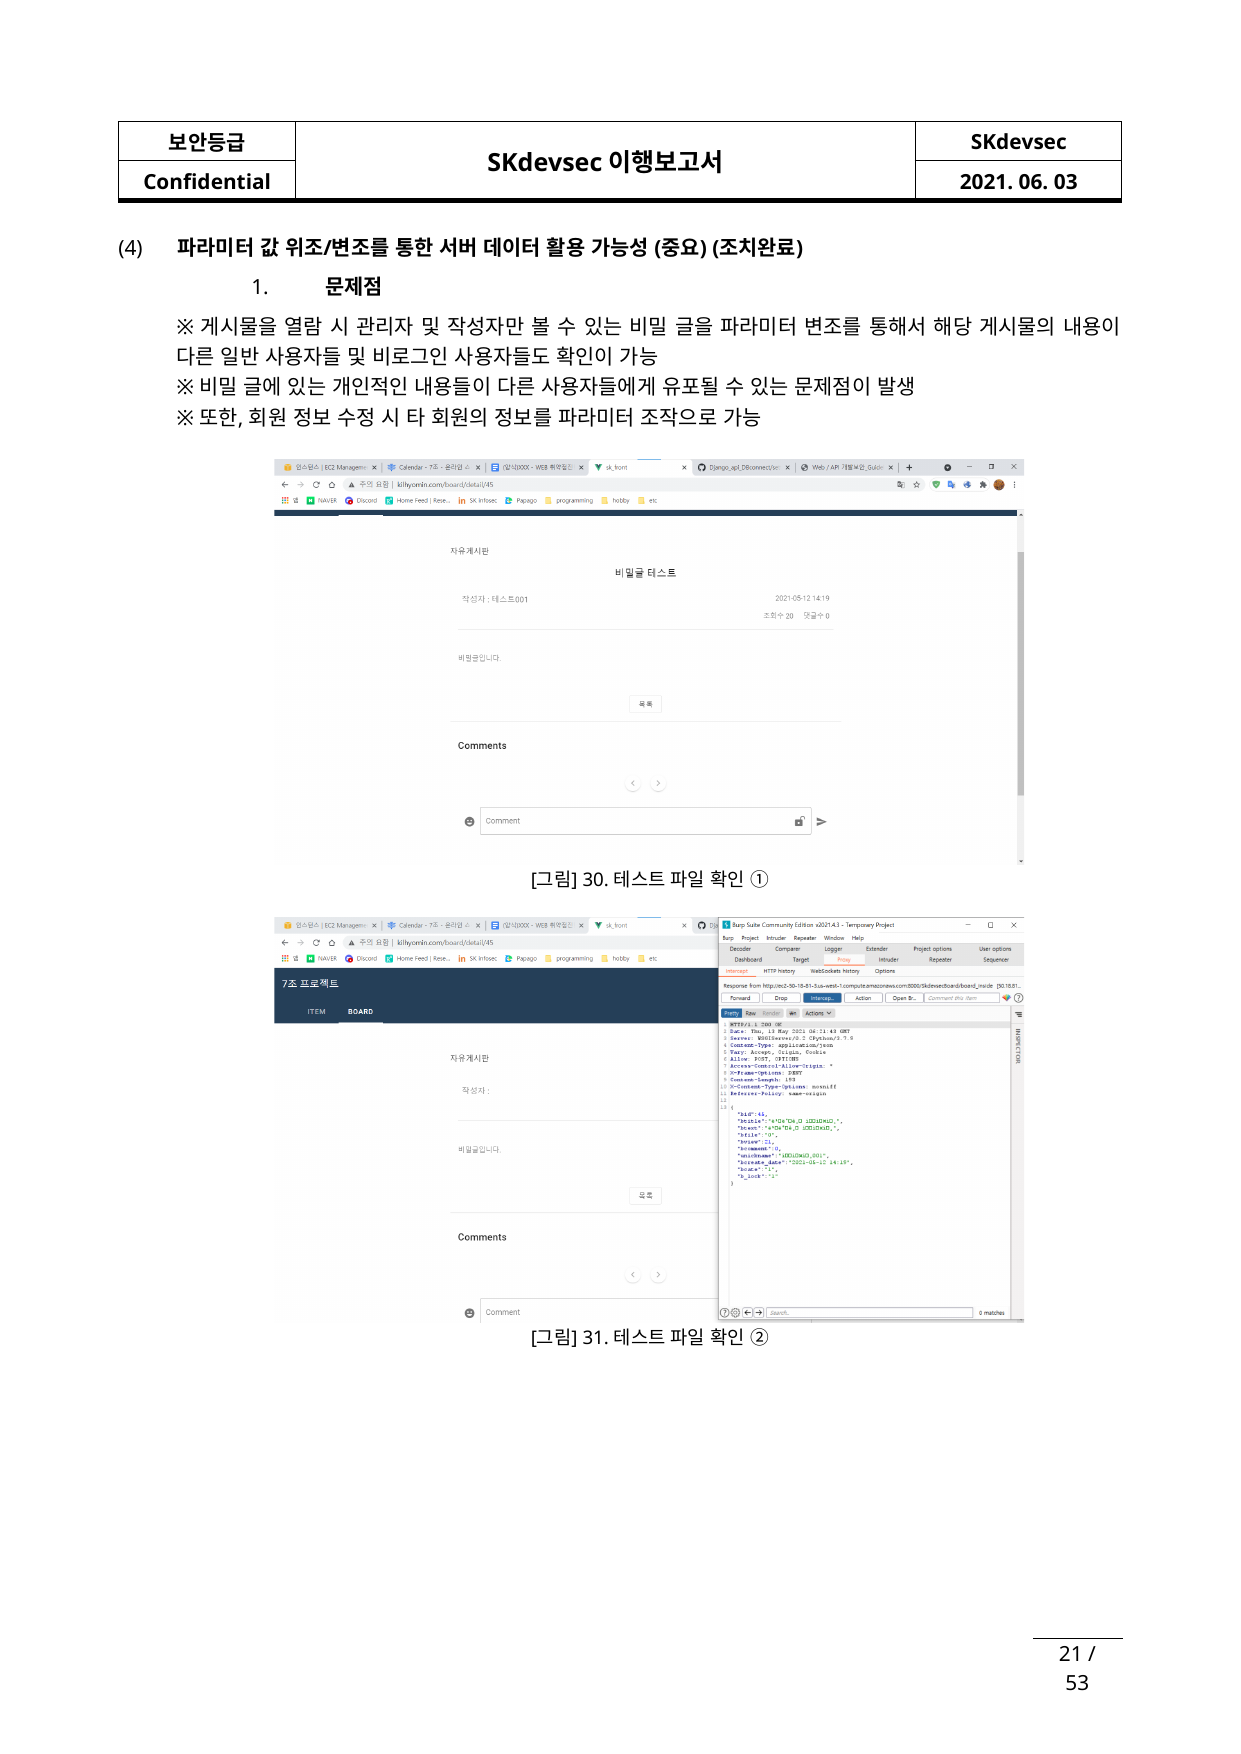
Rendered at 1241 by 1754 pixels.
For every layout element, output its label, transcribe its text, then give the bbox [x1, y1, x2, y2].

text [그림] 30. 테스트 파일 확인 ① [192, 864, 1107, 892]
text ※ 비밀 글에 있는 개인적인 내용들이 다른 사용자들에게 유포될 수 있는 문제점이 발생 [176, 371, 1122, 401]
text [그림] 31. 테스트 파일 확인 ② [192, 1322, 1107, 1349]
list 파라미터 값 위조/변조를 통한 서버 데이터 활용 가능성 (중요) (조치완료) [118, 231, 1122, 262]
text ※ 또한, 회원 정보 수정 시 타 회원의 정보를 파라미터 조작으로 가능 [176, 401, 1122, 431]
list 문제점 [251, 271, 1122, 301]
picture [274, 459, 1025, 865]
picture [274, 917, 1025, 1323]
text ※ 게시물을 열람 시 관리자 및 작성자만 볼 수 있는 비밀 글을 파라미터 변조를 통해서 해당 게시물의 내용이 다른 일반 사용자들 및 비로그인 사용자들도 확인이 가능 [176, 310, 1122, 371]
